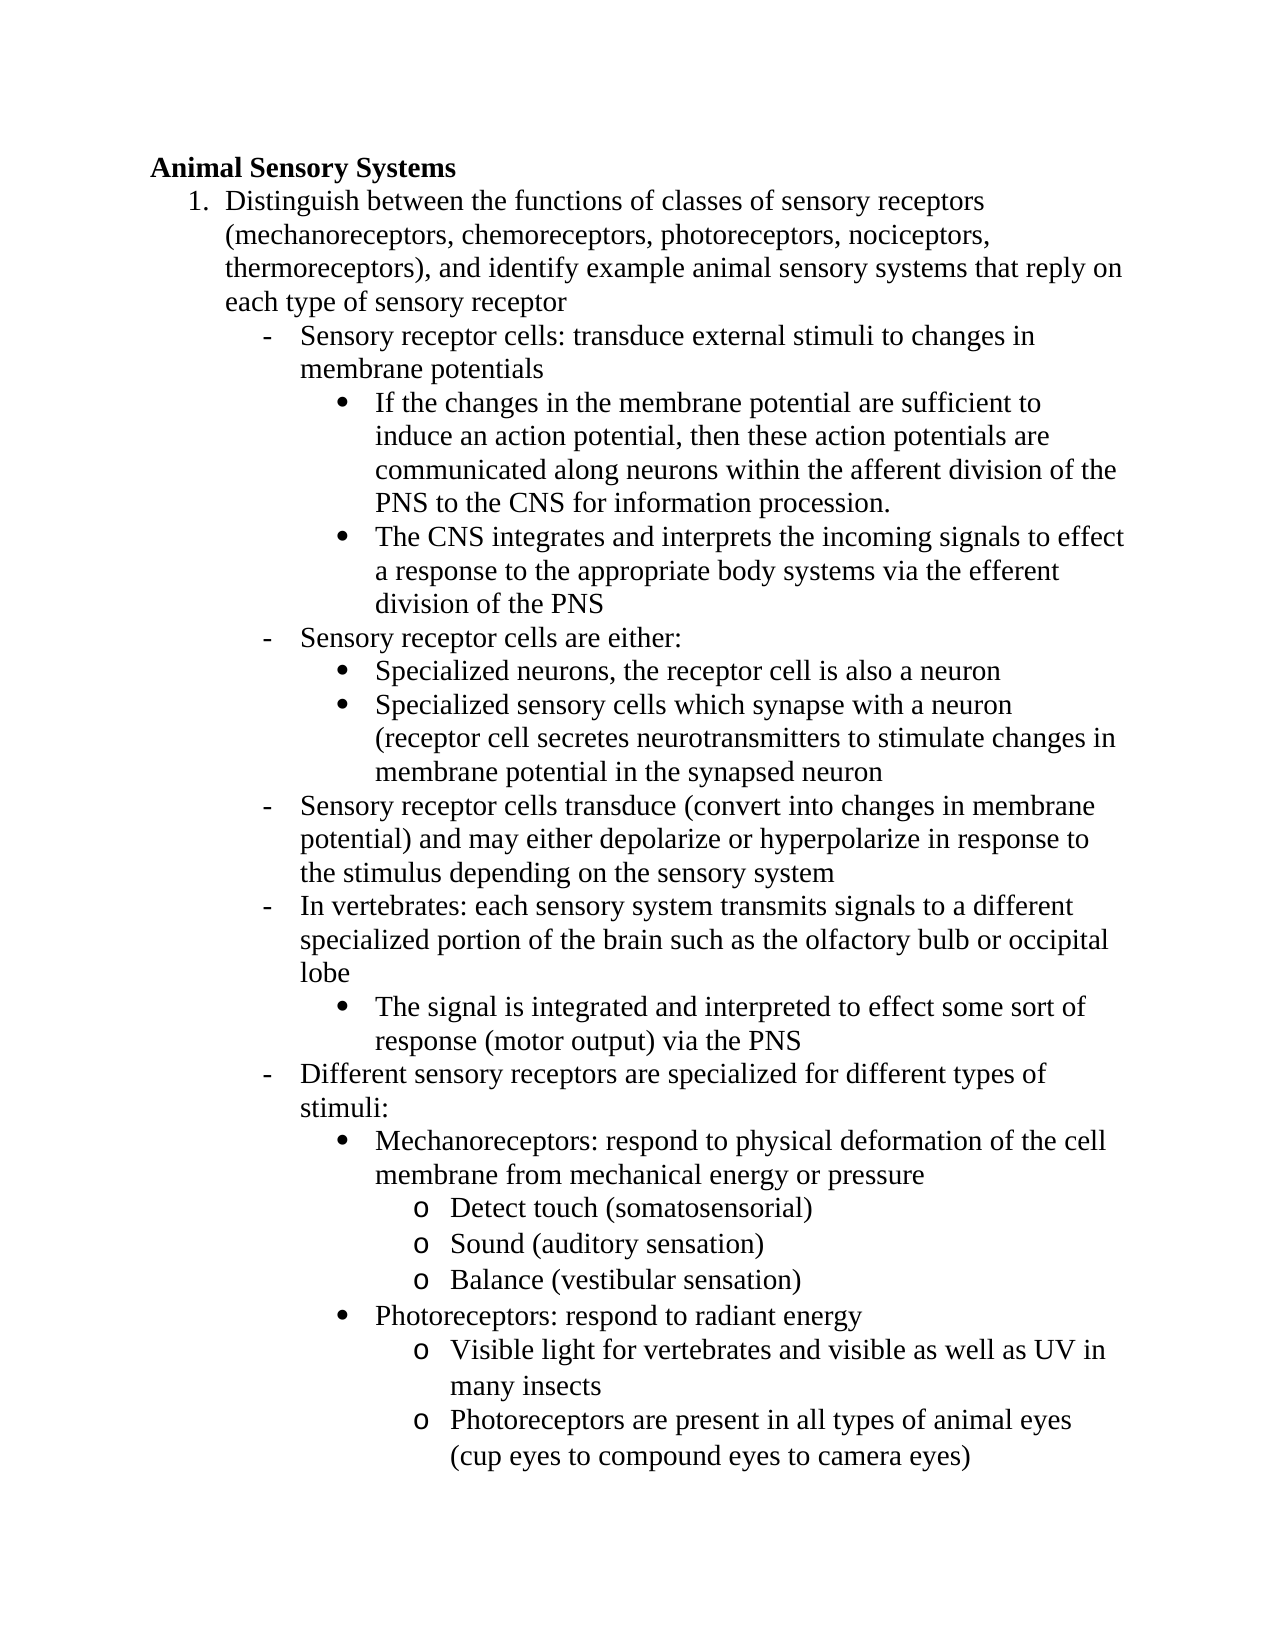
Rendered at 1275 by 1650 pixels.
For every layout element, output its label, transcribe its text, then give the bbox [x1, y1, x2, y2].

list Different sensory receptors are specialized for different types of stimuli: [262, 1056, 1125, 1123]
list Sound (auditory sensation) [412, 1226, 1125, 1262]
list Specialized sensory cells which synapse with a neuron (receptor cell secretes neurotransmitters to stimulate changes in membrane potential in the synapsed neuron [337, 687, 1125, 788]
list Photoreceptors: respond to radiant energy [337, 1298, 1125, 1332]
list Sensory receptor cells: transduce external stimuli to changes in membrane potentials [262, 318, 1125, 385]
list Balance (vestibular sensation) [412, 1262, 1125, 1298]
list Specialized neurons, the receptor cell is also a neuron [337, 653, 1125, 687]
list Visible light for vertebrates and visible as well as UV in many insects [412, 1332, 1125, 1402]
list If the changes in the membrane potential are sufficient to induce an action potential, then these action potentials are communicated along neurons within the afferent division of the PNS to the CNS for information procession. [337, 385, 1125, 519]
list The CNS integrates and interprets the incoming signals to effect a response to the appropriate body systems via the efferent division of the PNS [337, 519, 1125, 620]
list Photoreceptors are present in all types of animal eyes (cup eyes to compound eyes to camera eyes) [412, 1402, 1125, 1471]
list The signal is integrated and interpreted to effect some sort of response (motor output) via the PNS [337, 989, 1125, 1056]
list Sensory receptor cells are either: [262, 620, 1125, 653]
list Distinguish between the functions of classes of sensory receptors (mechanoreceptors, chemoreceptors, photoreceptors, nociceptors, thermoreceptors), and identify example animal sensory systems that reply on each type of sensory receptor [187, 183, 1125, 318]
list Mechanoreceptors: respond to physical deformation of the cell membrane from mechanical energy or pressure [337, 1123, 1125, 1190]
list Sensory receptor cells transduce (convert into changes in membrane potential) and may either depolarize or hyperpolarize in response to the stimulus depending on the sensory system [262, 788, 1125, 888]
list In vertebrates: each sensory system transmits signals to a different specialized portion of the brain such as the olfactory bulb or occipital lobe [262, 888, 1125, 989]
text Animal Sensory Systems [150, 150, 1125, 183]
list Detect touch (somatosensorial) [412, 1190, 1125, 1226]
